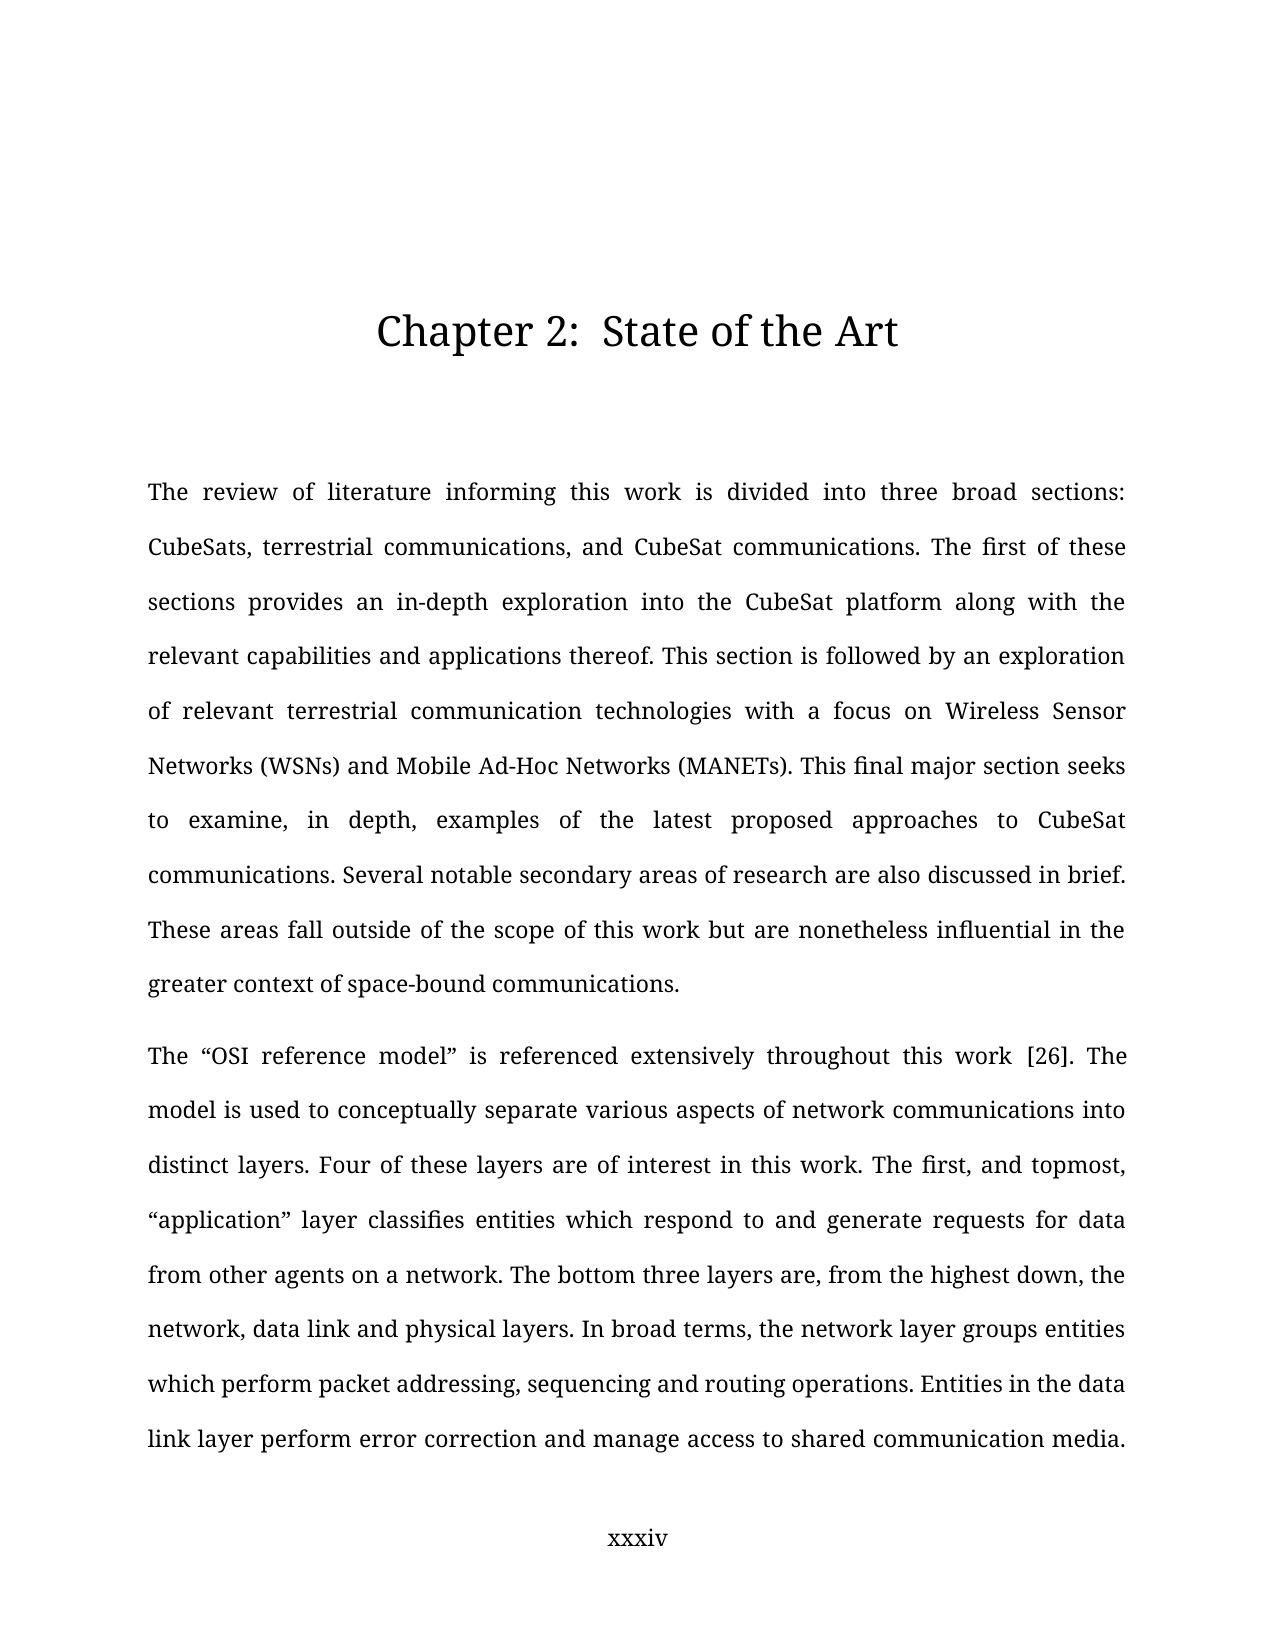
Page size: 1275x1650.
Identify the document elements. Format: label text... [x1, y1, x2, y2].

subtitle State of the Art [148, 302, 1127, 359]
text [148, 1040, 1127, 1454]
text The review of literature informing this work is divided into three broad sections: CubeSats, terrestrial communications, and CubeSat communications. The first of these sections provides an in-depth exploration into the CubeSat platform along with the relevant capabilities and applications thereof. This section is followed by an exploration of relevant terrestrial communication technologies with a focus on Wireless Sensor Networks (WSNs) and Mobile Ad-Hoc Networks (MANETs). This final major section seeks to examine, in depth, examples of the latest proposed approaches to CubeSat communications. Several notable secondary areas of research are also discussed in brief. These areas fall outside of the scope of this work but are nonetheless influential in the greater context of space-bound communications. [148, 476, 1127, 1000]
